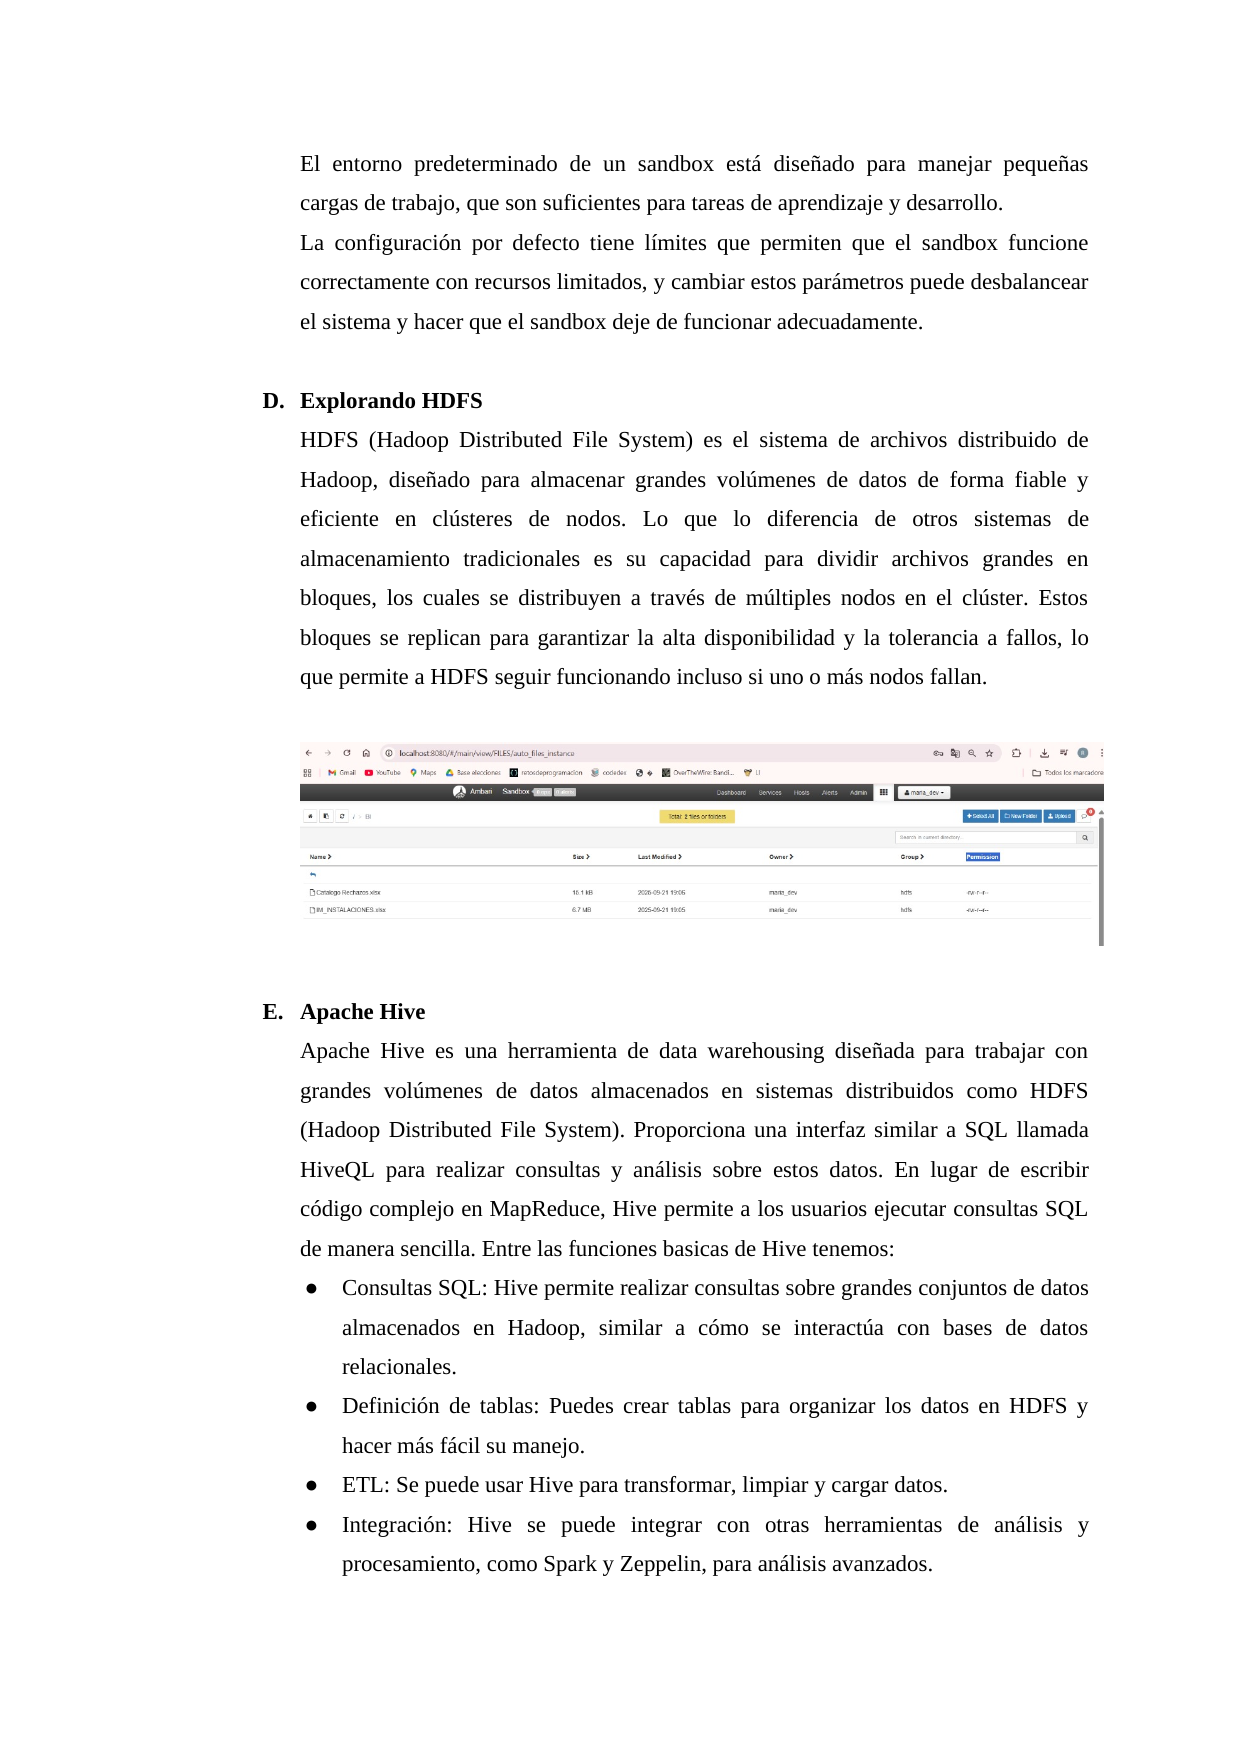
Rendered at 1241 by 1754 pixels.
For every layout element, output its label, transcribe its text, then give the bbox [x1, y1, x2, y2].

picture [300, 742, 1104, 946]
text El entorno predeterminado de un sandbox está diseñado para manejar pequeñas cargas de trabajo, que son suficientes para tareas de aprendizaje y desarrollo. [300, 150, 1090, 216]
list Definición de tablas: Puedes crear tablas para organizar los datos en HDFS y hacer más fácil su manejo. [304, 1393, 1090, 1458]
list Apache Hive [262, 998, 1090, 1024]
text HDFS (Hadoop Distributed File System) es el sistema de archivos distribuido de Hadoop, diseñado para almacenar grandes volúmenes de datos de forma fiable y eficiente en clústeres de nodos. Lo que lo diferencia de otros sistemas de almacenamiento tradicionales es su capacidad para dividir archivos grandes en bloques, los cuales se distribuyen a través de múltiples nodos en el clúster. Estos bloques se replican para garantizar la alta disponibilidad y la tolerancia a fallos, lo que permite a HDFS seguir funcionando incluso si uno o más nodos fallan. [300, 426, 1090, 689]
list Consultas SQL: Hive permite realizar consultas sobre grandes conjuntos de datos almacenados en Hadoop, similar a cómo se interactúa con bases de datos relacionales. [304, 1274, 1090, 1379]
list Integración: Hive se puede integrar con otras herramientas de análisis y procesamiento, como Spark y Zeppelin, para análisis avanzados. [304, 1511, 1090, 1577]
list ETL: Se puede usar Hive para transformar, limpiar y cargar datos. [304, 1472, 1090, 1498]
text La configuración por defecto tiene límites que permiten que el sandbox funcione correctamente con recursos limitados, y cambiar estos parámetros puede desbalancear el sistema y hacer que el sandbox deje de funcionar adecuadamente. [300, 229, 1090, 334]
list Explorando HDFS [262, 387, 1090, 413]
text Apache Hive es una herramienta de data warehousing diseñada para trabajar con grandes volúmenes de datos almacenados en sistemas distribuidos como HDFS (Hadoop Distributed File System). Proporciona una interfaz similar a SQL llamada HiveQL para realizar consultas y análisis sobre estos datos. En lugar de escribir código complejo en MapReduce, Hive permite a los usuarios ejecutar consultas SQL de manera sencilla. Entre las funciones basicas de Hive tenemos: [300, 1037, 1090, 1261]
